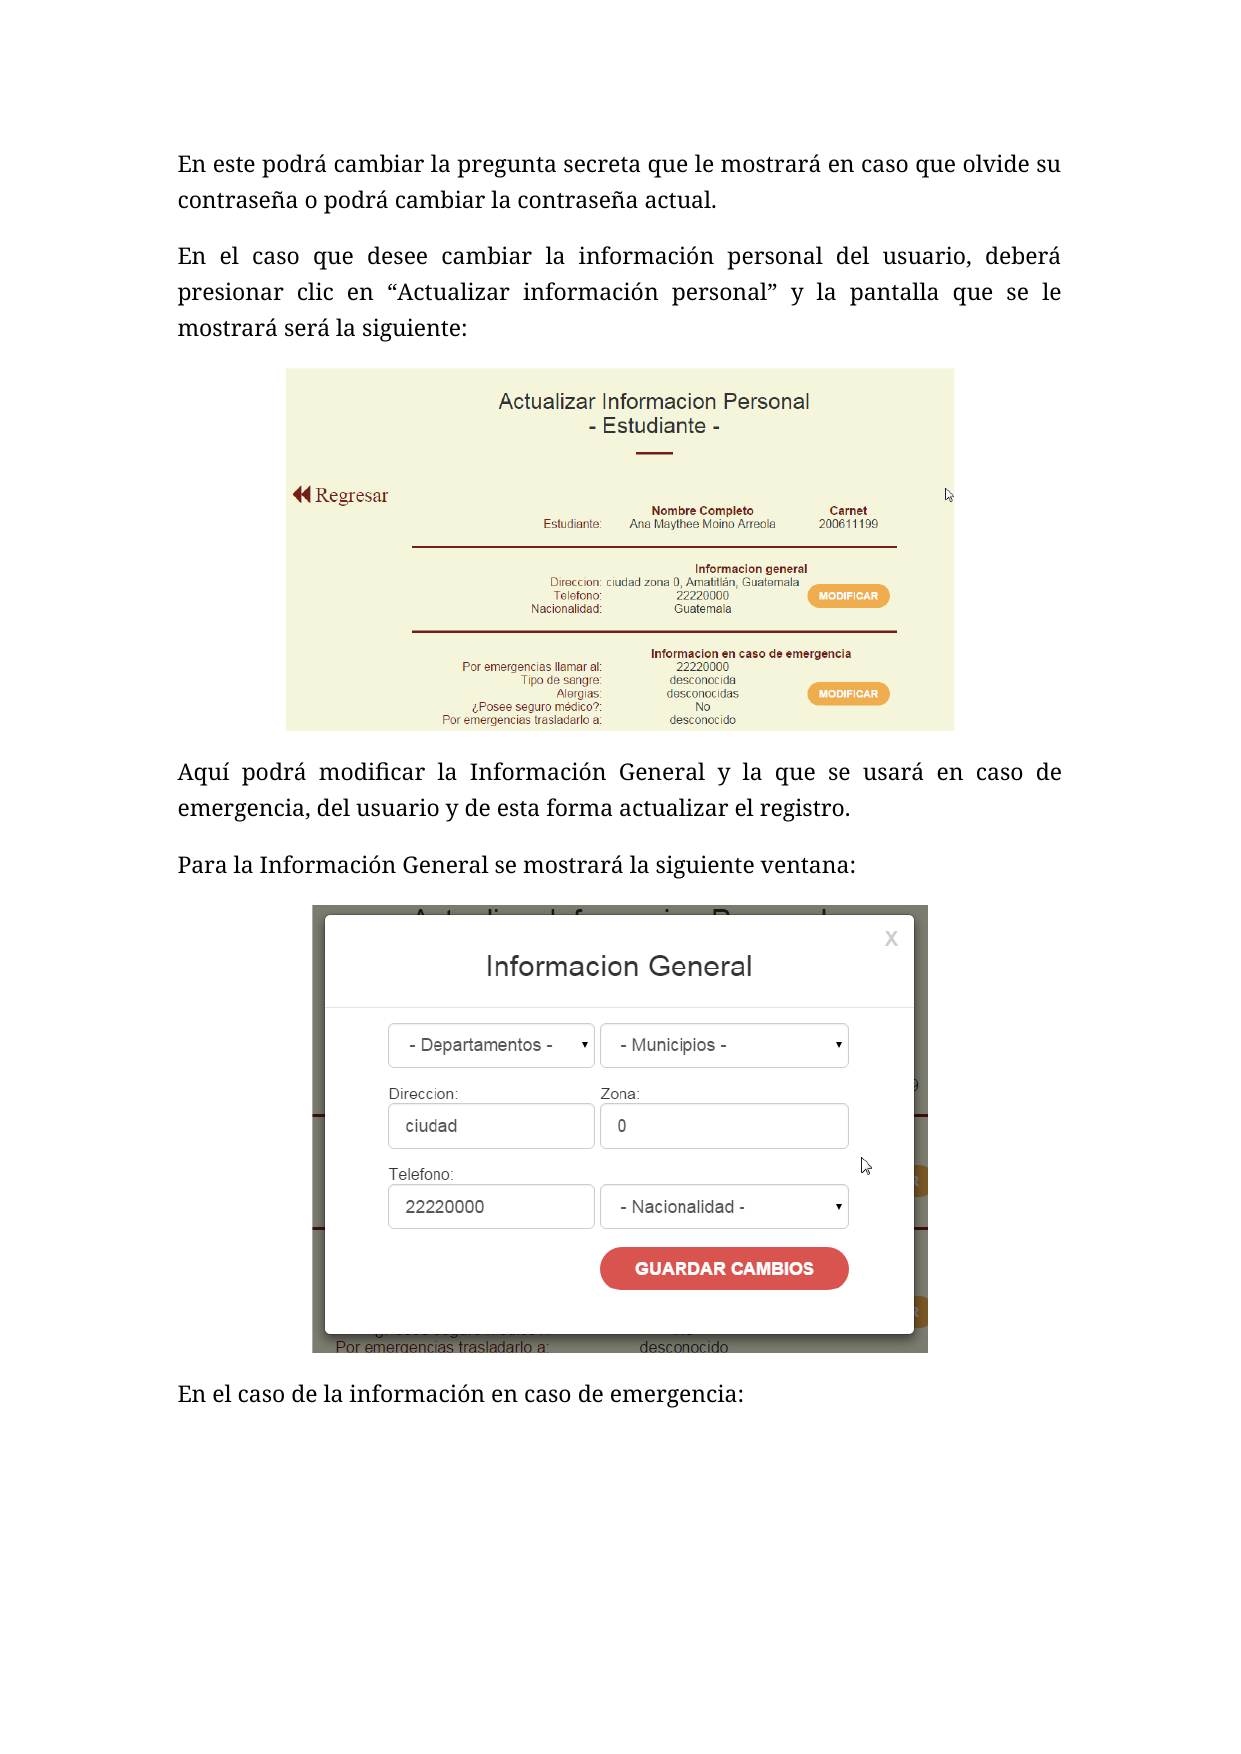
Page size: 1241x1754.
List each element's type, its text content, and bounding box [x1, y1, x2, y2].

text En este podrá cambiar la pregunta secreta que le mostrará en caso que olvide su contraseña o podrá cambiar la contraseña actual. [177, 148, 1063, 215]
text Para la Información General se mostrará la siguiente ventana: [177, 849, 1063, 880]
picture [312, 905, 928, 1353]
text En el caso que desee cambiar la información personal del usuario, deberá presionar clic en “Actualizar información personal” y la pantalla que se le mostrará será la siguiente: [177, 240, 1063, 343]
picture [285, 368, 955, 731]
text En el caso de la información en caso de emergencia: [177, 1378, 1063, 1409]
text Aquí podrá modificar la Información General y la que se usará en caso de emergencia, del usuario y de esta forma actualizar el registro. [177, 756, 1063, 823]
